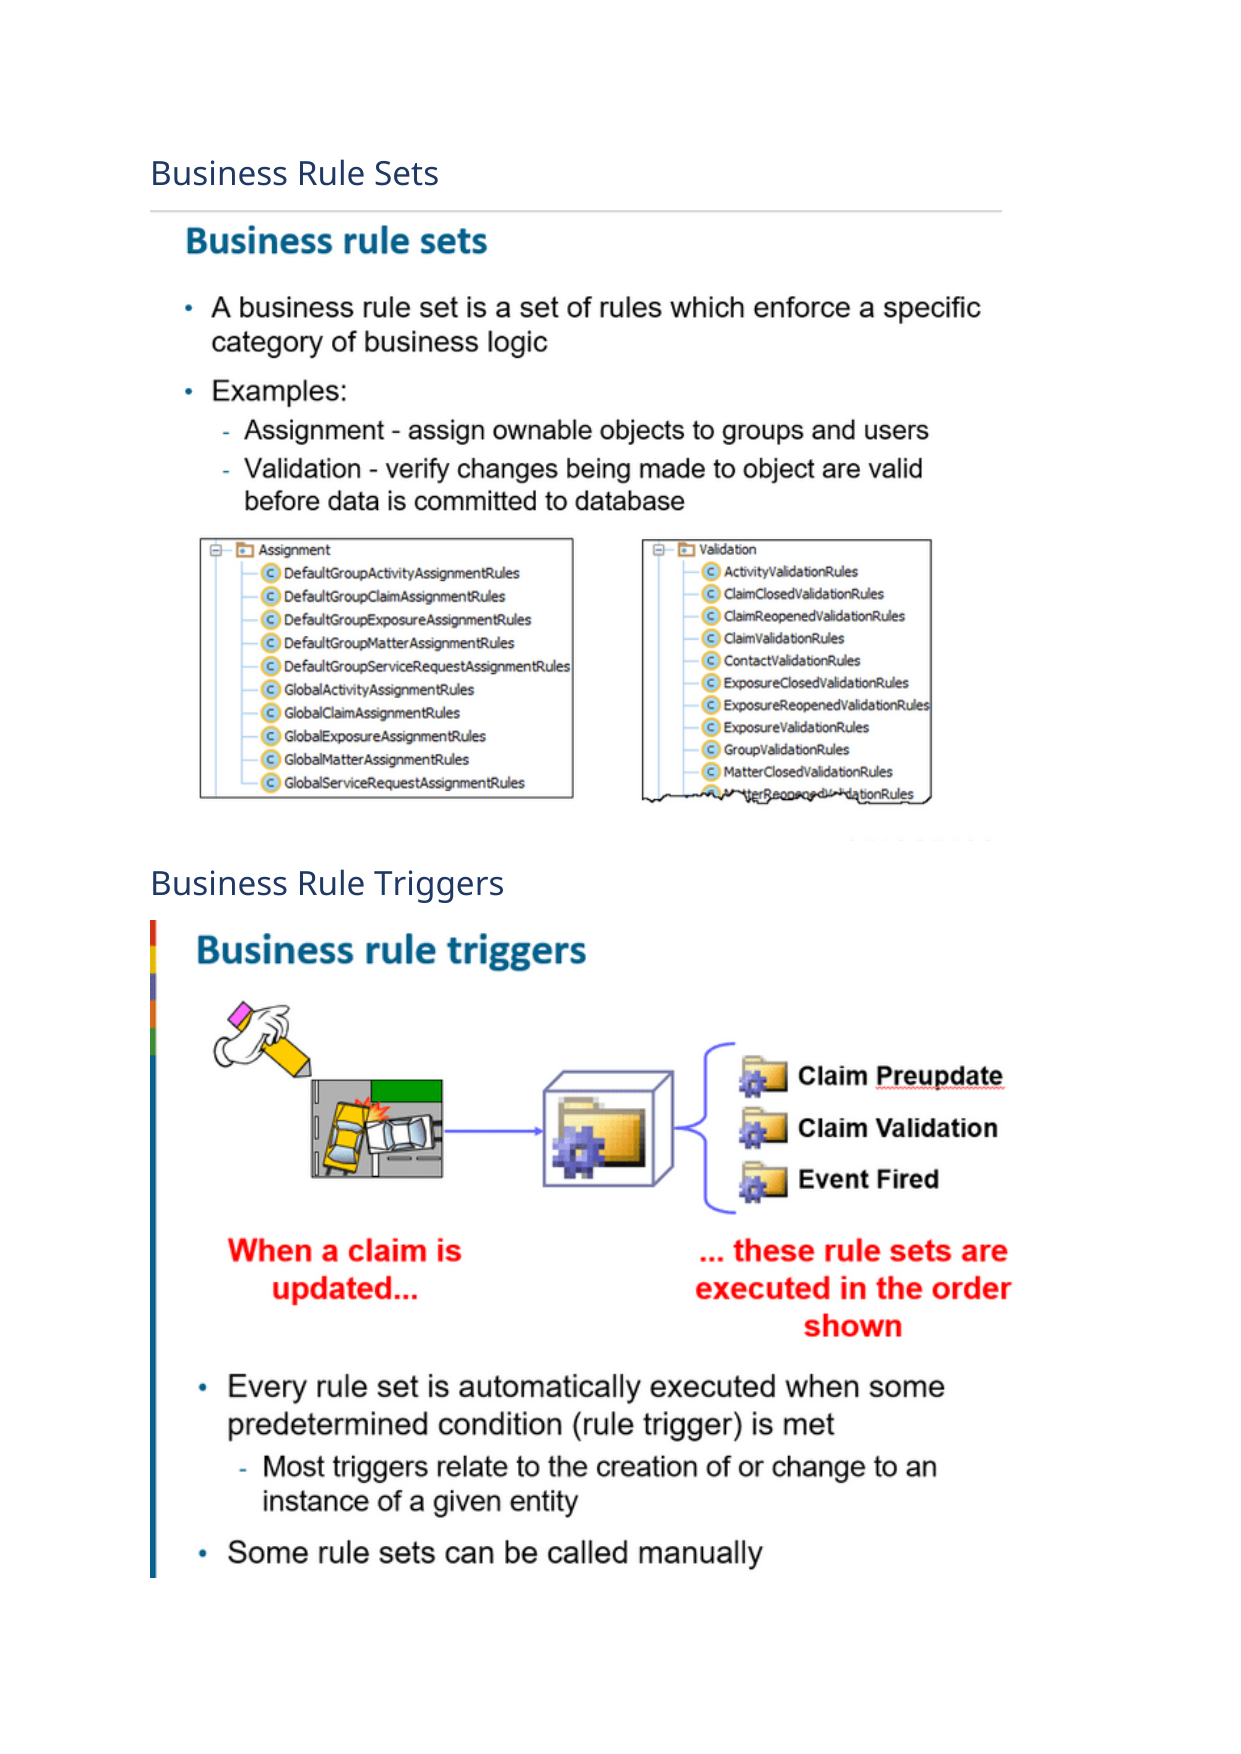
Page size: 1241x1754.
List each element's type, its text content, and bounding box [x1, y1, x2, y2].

picture [150, 920, 1082, 1578]
subtitle Business Rule Triggers [150, 859, 1090, 905]
picture [150, 210, 1003, 841]
subtitle Business Rule Sets [150, 150, 1090, 195]
